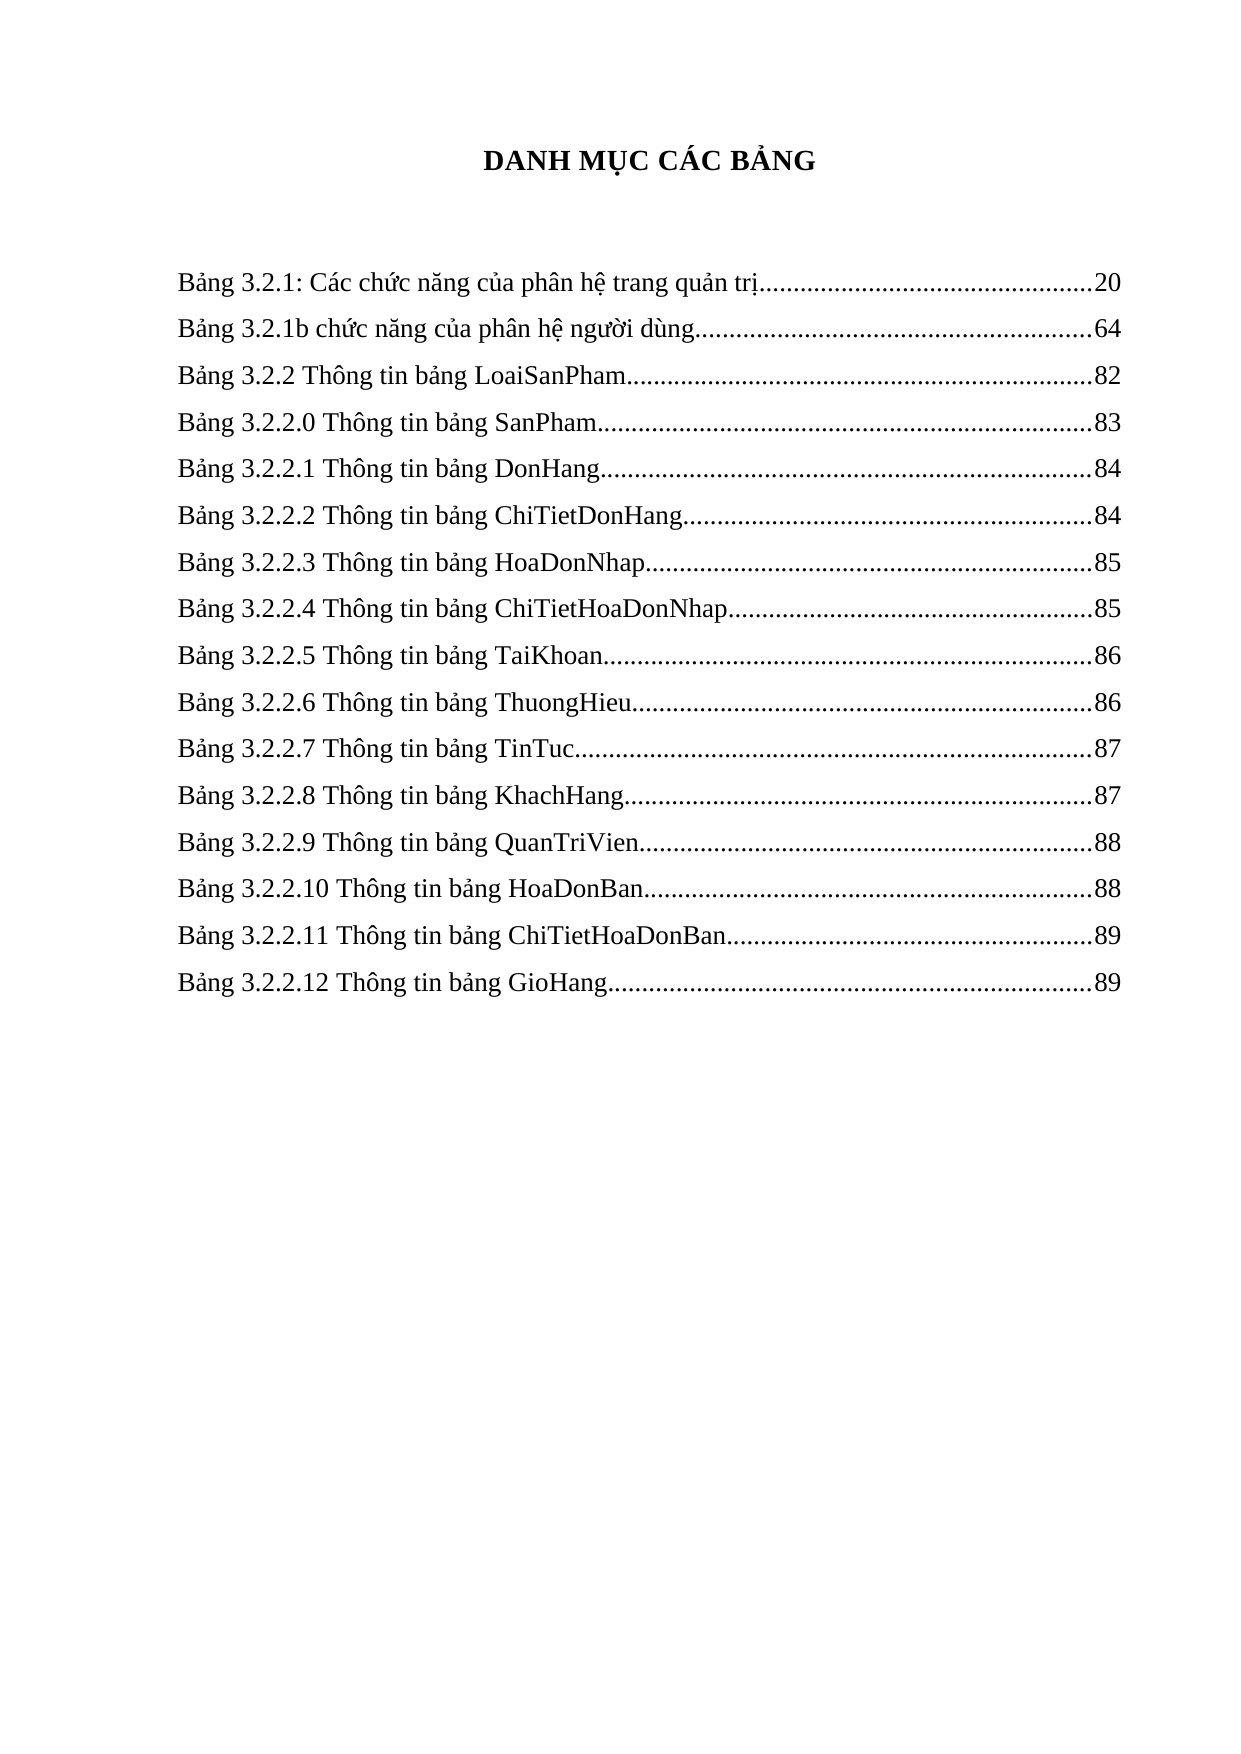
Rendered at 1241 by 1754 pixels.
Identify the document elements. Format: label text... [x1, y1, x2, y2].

text DANH MỤC CÁC BẢNG [177, 143, 1122, 177]
text Bảng 3.2.2.4 Thông tin bảng ChiTietHoaDonNhap 85 [177, 592, 1122, 624]
text Bảng 3.2.2.12 Thông tin bảng GioHang 89 [177, 966, 1122, 997]
text Bảng 3.2.1b chức năng của phân hệ người dùng. 64 [177, 312, 1122, 344]
text Bảng 3.2.2.8 Thông tin bảng KhachHang 87 [177, 779, 1122, 810]
text Bảng 3.2.2 Thông tin bảng LoaiSanPham 82 [177, 359, 1122, 390]
text Bảng 3.2.2.3 Thông tin bảng HoaDonNhap 85 [177, 546, 1122, 577]
text Bảng 3.2.2.5 Thông tin bảng TaiKhoan 86 [177, 639, 1122, 670]
text Bảng 3.2.2.2 Thông tin bảng ChiTietDonHang 84 [177, 499, 1122, 530]
text Bảng 3.2.2.9 Thông tin bảng QuanTriVien 88 [177, 826, 1122, 857]
text Bảng 3.2.2.7 Thông tin bảng TinTuc 87 [177, 732, 1122, 764]
text Bảng 3.2.2.6 Thông tin bảng ThuongHieu 86 [177, 686, 1122, 717]
text Bảng 3.2.2.1 Thông tin bảng DonHang 84 [177, 452, 1122, 484]
text Bảng 3.2.2.11 Thông tin bảng ChiTietHoaDonBan 89 [177, 919, 1122, 950]
text Bảng 3.2.1: Các chức năng của phân hệ trang quản trị 20 [177, 266, 1122, 297]
text Bảng 3.2.2.10 Thông tin bảng HoaDonBan 88 [177, 872, 1122, 904]
text Bảng 3.2.2.0 Thông tin bảng SanPham 83 [177, 406, 1122, 437]
